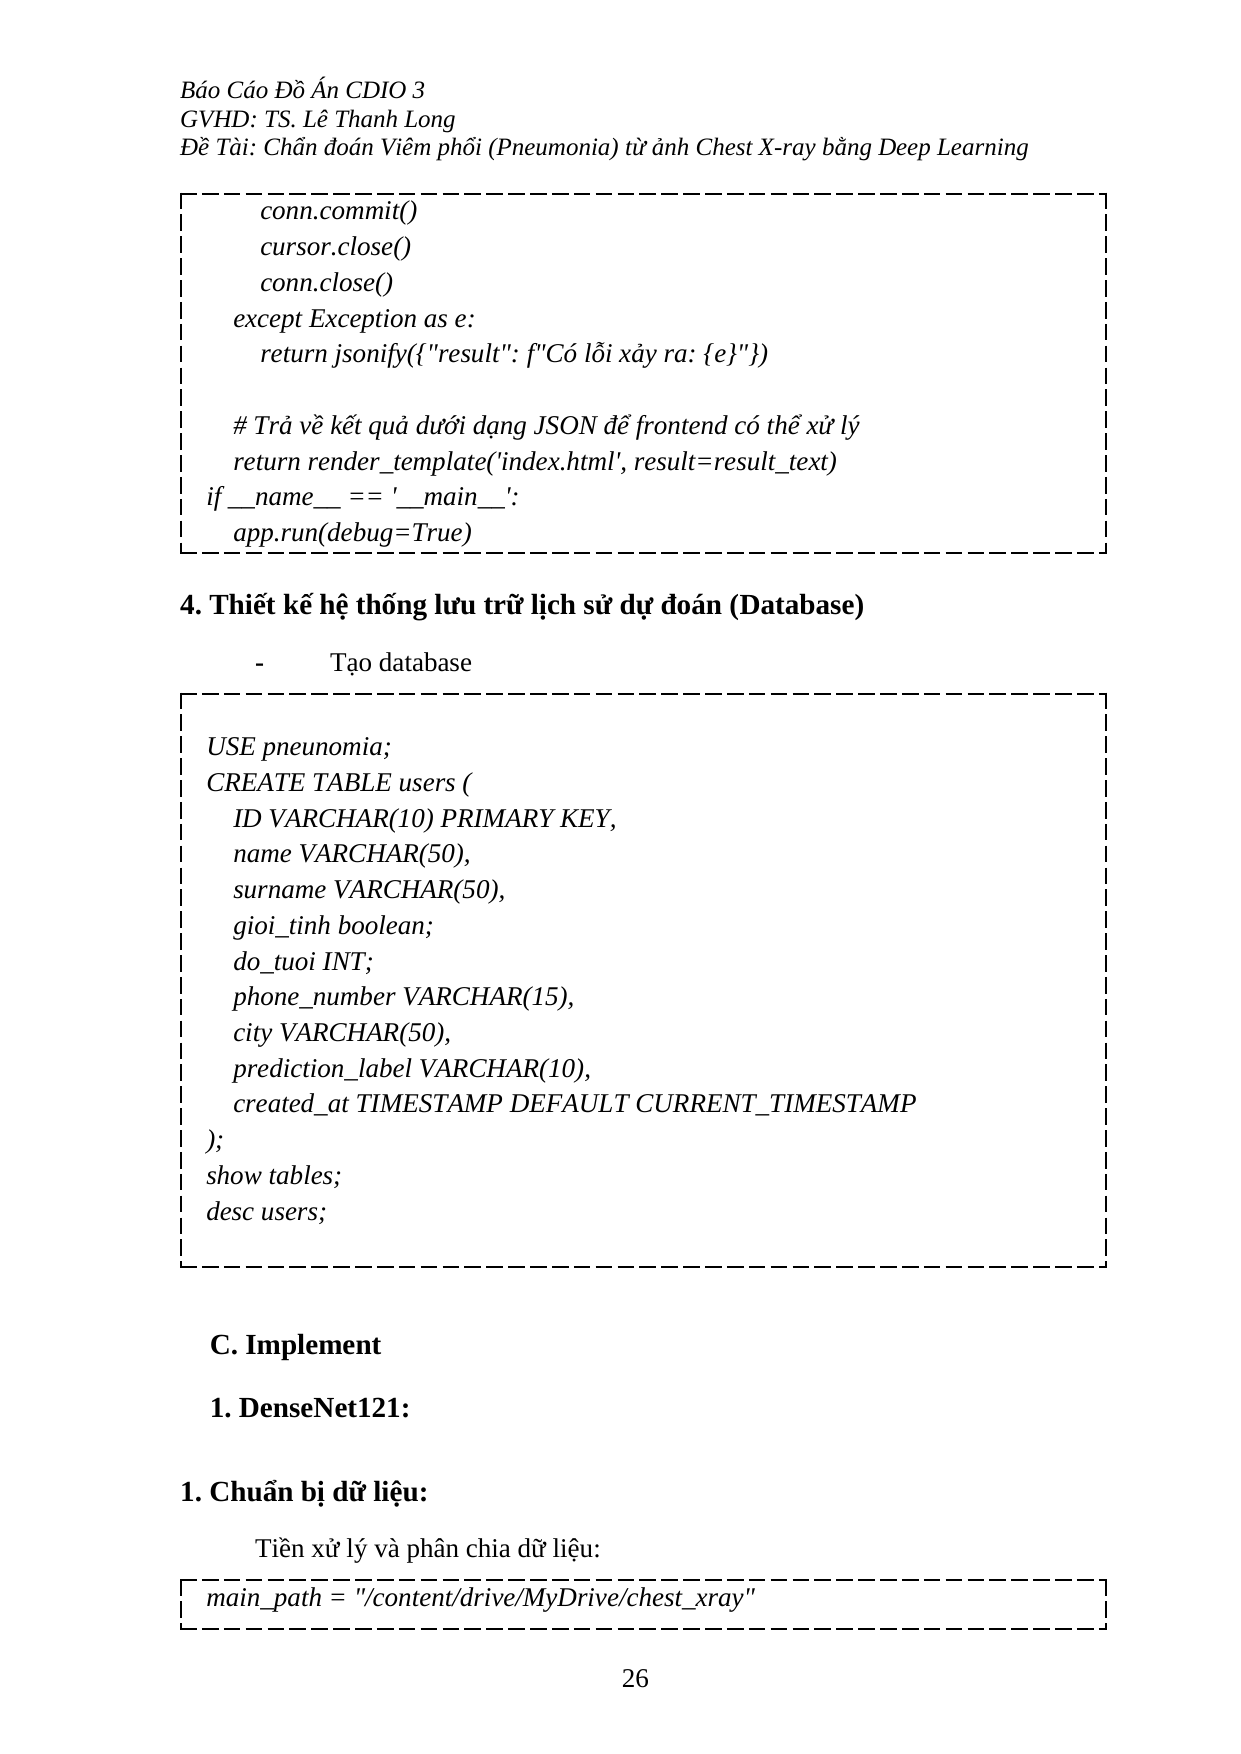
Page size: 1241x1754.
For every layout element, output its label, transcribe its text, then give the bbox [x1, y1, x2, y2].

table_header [181, 1579, 1106, 1628]
table_header USE pneunomia; CREATE TABLE users ( ID VARCHAR(10) PRIMARY KEY, name VARCHAR(50), surname VARCHAR(50), gioi_tinh boolean; do_tuoi INT; phone_number VARCHAR(15), city VARCHAR(50), prediction_label VARCHAR(10), created_at TIMESTAMP DEFAULT CURRENT_TIMESTAMP ); show tables; desc users; [181, 693, 1106, 1266]
text Tiền xử lý và phân chia dữ liệu: [255, 1533, 1090, 1564]
text - Tạo database [194, 646, 1090, 677]
subtitle 4. Thiết kế hệ thống lưu trữ lịch sử dự đoán (Database) [180, 587, 1090, 621]
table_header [181, 193, 1106, 552]
subtitle 1. Chuẩn bị dữ liệu: [180, 1474, 1090, 1507]
subtitle C. Implement [180, 1327, 1090, 1361]
subtitle 1. DenseNet121: [180, 1390, 1090, 1424]
